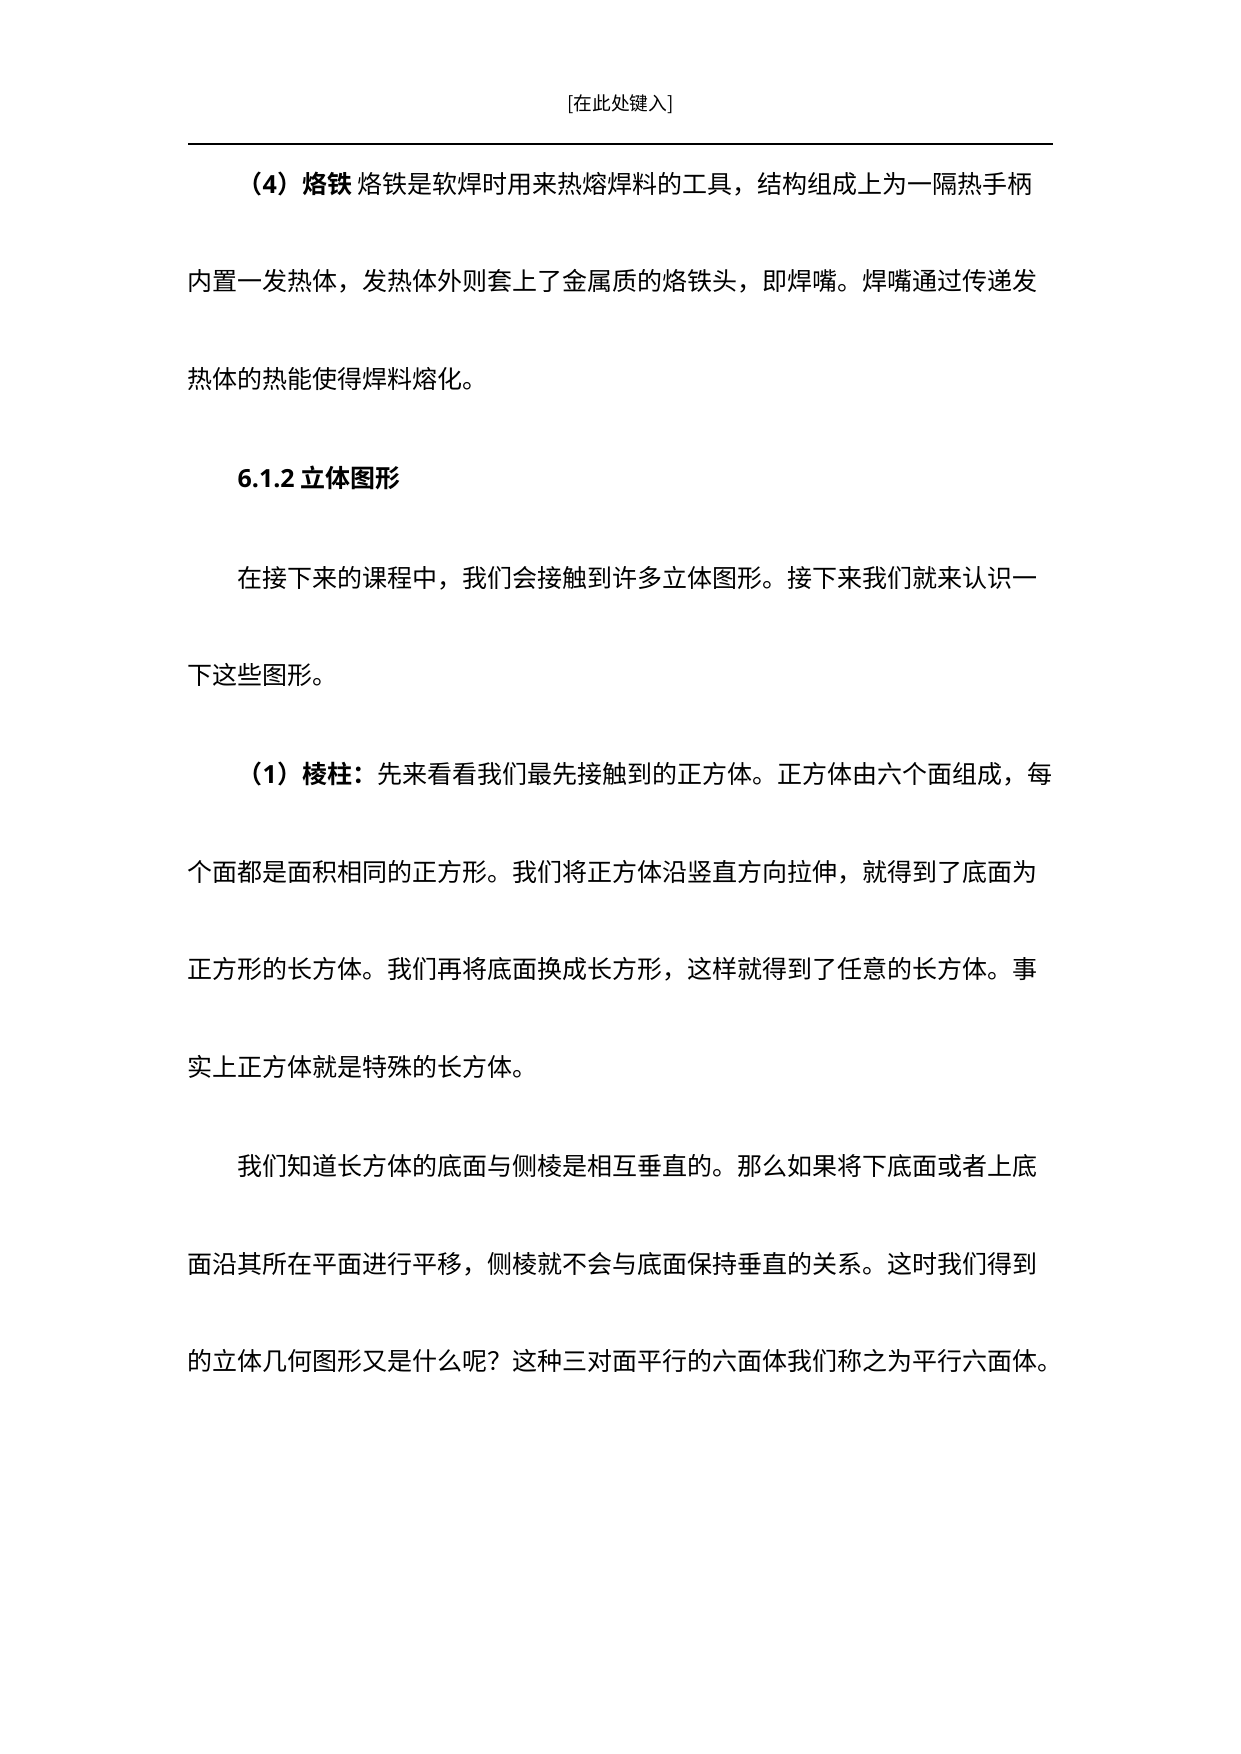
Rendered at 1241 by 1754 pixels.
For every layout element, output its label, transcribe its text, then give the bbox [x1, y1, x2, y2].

text （4）烙铁 烙铁是软焊时用来热熔焊料的工具，结构组成上为一隔热手柄内置一发热体，发热体外则套上了金属质的烙铁头，即焊嘴。焊嘴通过传递发热体的热能使得焊料熔化。 [187, 150, 1053, 410]
text （1）棱柱：先来看看我们最先接触到的正方体。正方体由六个面组成，每个面都是面积相同的正方形。我们将正方体沿竖直方向拉伸，就得到了底面为正方形的长方体。我们再将底面换成长方形，这样就得到了任意的长方体。事实上正方体就是特殊的长方体。 [187, 741, 1053, 1098]
text 我们知道长方体的底面与侧棱是相互垂直的。那么如果将下底面或者上底面沿其所在平面进行平移，侧棱就不会与底面保持垂直的关系。这时我们得到的立体几何图形又是什么呢？这种三对面平行的六面体我们称之为平行六面体。 [187, 1132, 1053, 1392]
text 6.1.2立体图形 [187, 444, 1053, 509]
text 在接下来的课程中，我们会接触到许多立体图形。接下来我们就来认识一下这些图形。 [187, 544, 1053, 706]
